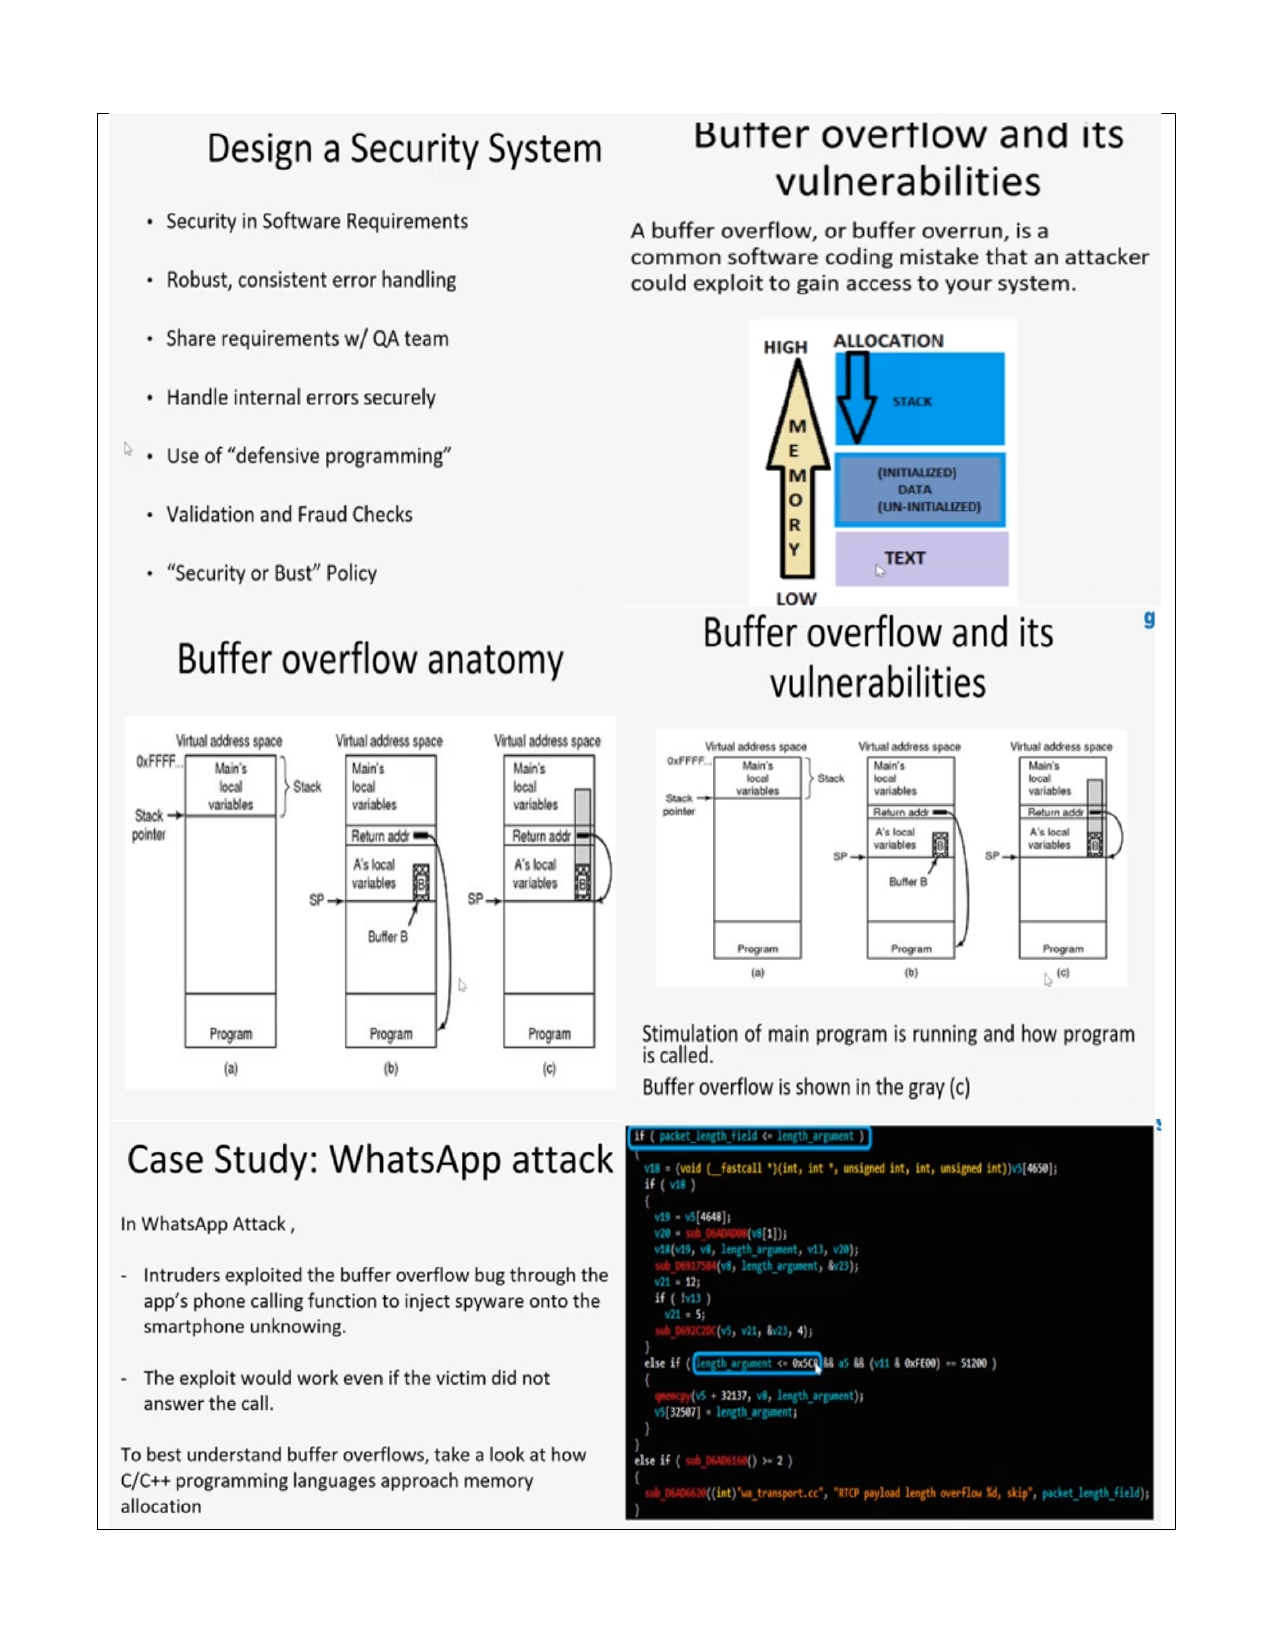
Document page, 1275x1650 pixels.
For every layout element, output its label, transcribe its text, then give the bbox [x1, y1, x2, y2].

picture [108, 113, 1162, 1529]
table_cell Image of session [621, 114, 1175, 1528]
table_cell Image of session [98, 114, 621, 1528]
